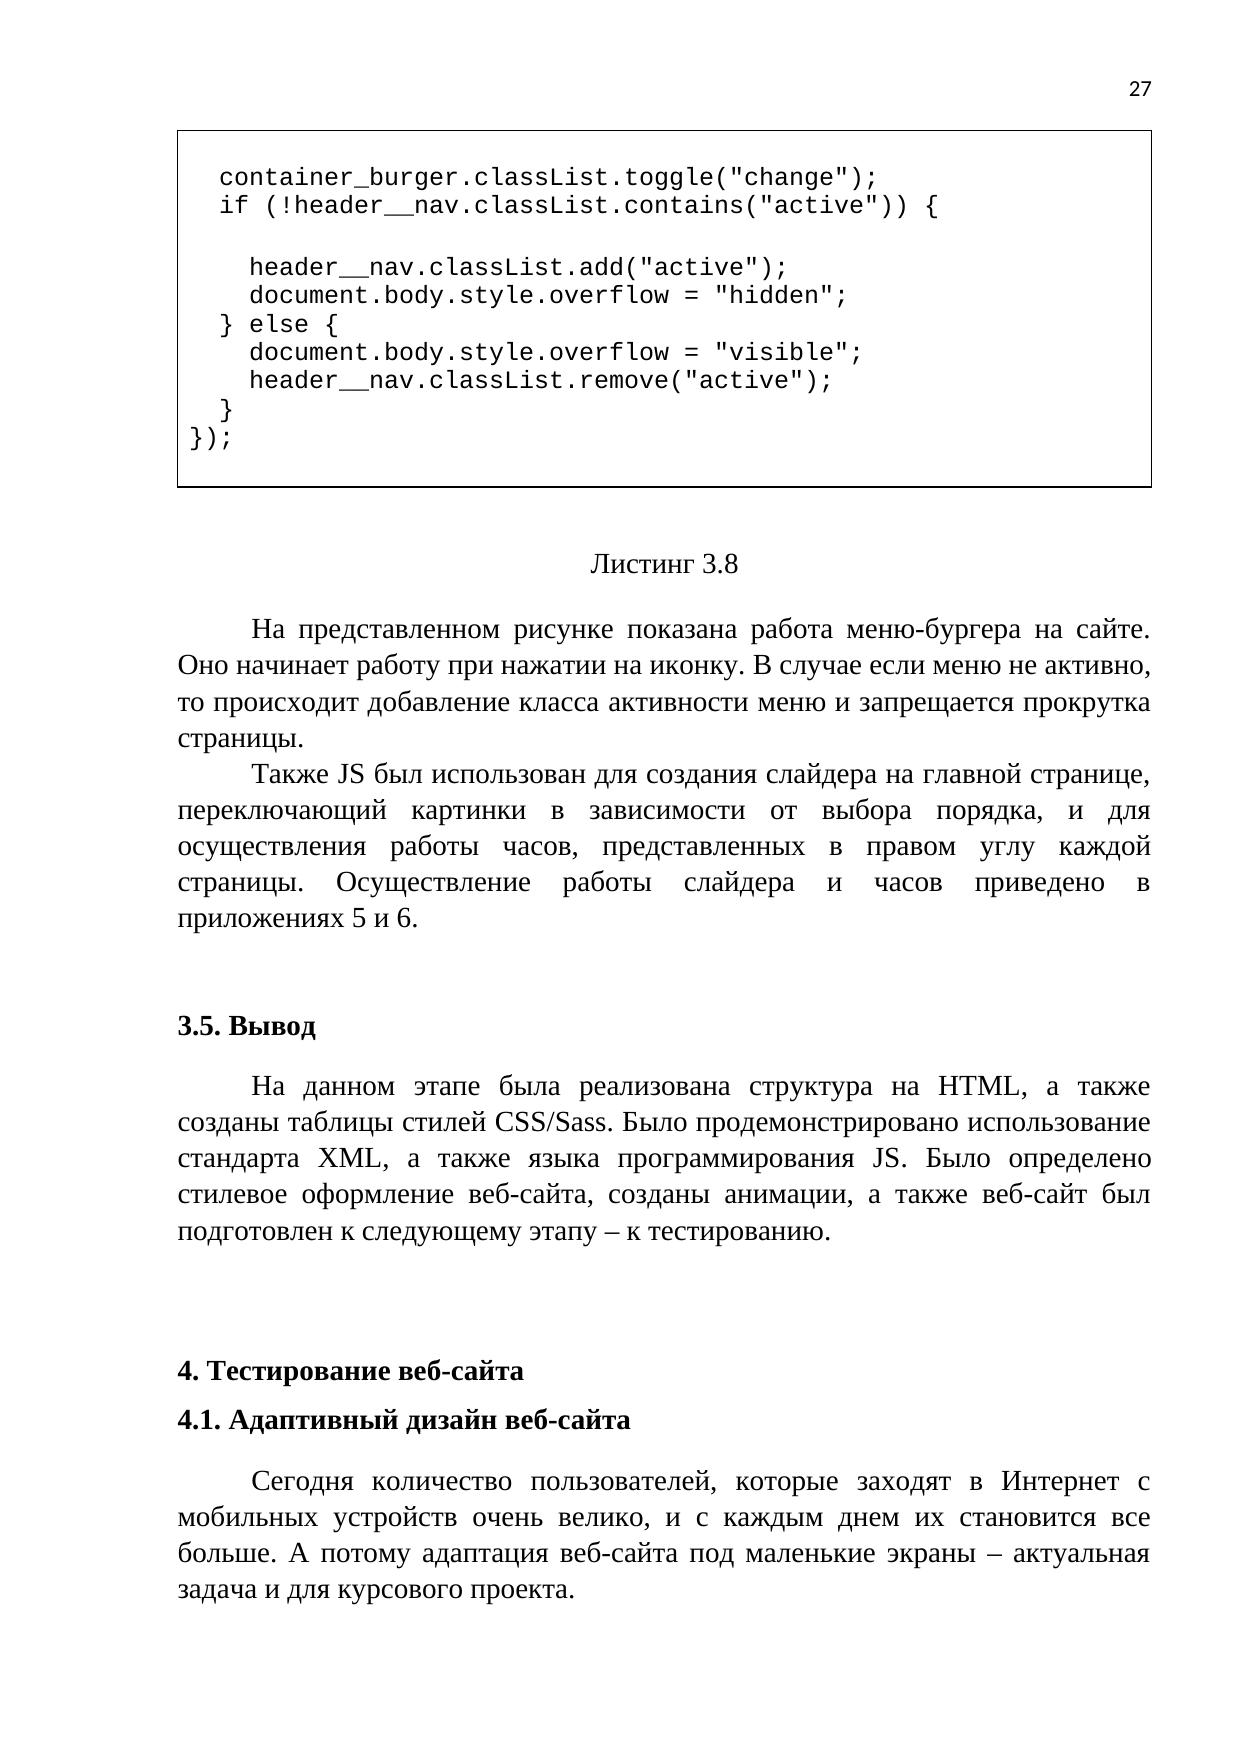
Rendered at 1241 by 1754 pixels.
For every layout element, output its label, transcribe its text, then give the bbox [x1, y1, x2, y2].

subtitle 3.5. Вывод [177, 1008, 1152, 1041]
text На данном этапе была реализована структура на HTML, а также созданы таблицы стилей CSS/Sass. Было продемонстрировано использование стандарта XML, а также языка программирования JS. Было определено стилевое оформление веб-сайта, созданы анимации, а также веб-сайт был подготовлен к следующему этапу – к тестированию. [177, 1210, 1152, 1246]
text Сегодня количество пользователей, которые заходят в Интернет с мобильных устройств очень велико, и с каждым днем их становится все больше. А потому адаптация веб-сайта под маленькие экраны – актуальная задача и для курсового проекта. [177, 1568, 1152, 1605]
text На данном этапе была реализована структура на HTML, а также созданы таблицы стилей CSS/Sass. Было продемонстрировано использование стандарта XML, а также языка программирования JS. Было определено стилевое оформление веб-сайта, созданы анимации, а также веб-сайт был подготовлен к следующему этапу – к тестированию. [177, 1068, 1152, 1104]
subtitle 4. Тестирование веб-сайта [177, 1353, 1152, 1387]
subtitle 4.1. Адаптивный дизайн веб-сайта [177, 1402, 1152, 1435]
text На представленном рисунке показана работа меню-бургера на сайте. Оно начинает работу при нажатии на иконку. В случае если меню не активно, то происходит добавление класса активности меню и запрещается прокрутка страницы. [177, 611, 1152, 753]
text Также JS был использован для создания слайдера на главной странице, переключающий картинки в зависимости от выбора порядка, и для осуществления работы часов, представленных в правом углу каждой страницы. Осуществление работы слайдера и часов приведено в приложениях 5 и 6. [177, 756, 1152, 934]
text Листинг 3.8 [177, 546, 1152, 579]
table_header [178, 131, 1151, 486]
text Сегодня количество пользователей, которые заходят в Интернет с мобильных устройств очень велико, и с каждым днем их становится все больше. А потому адаптация веб-сайта под маленькие экраны – актуальная задача и для курсового проекта. [177, 1463, 1152, 1499]
